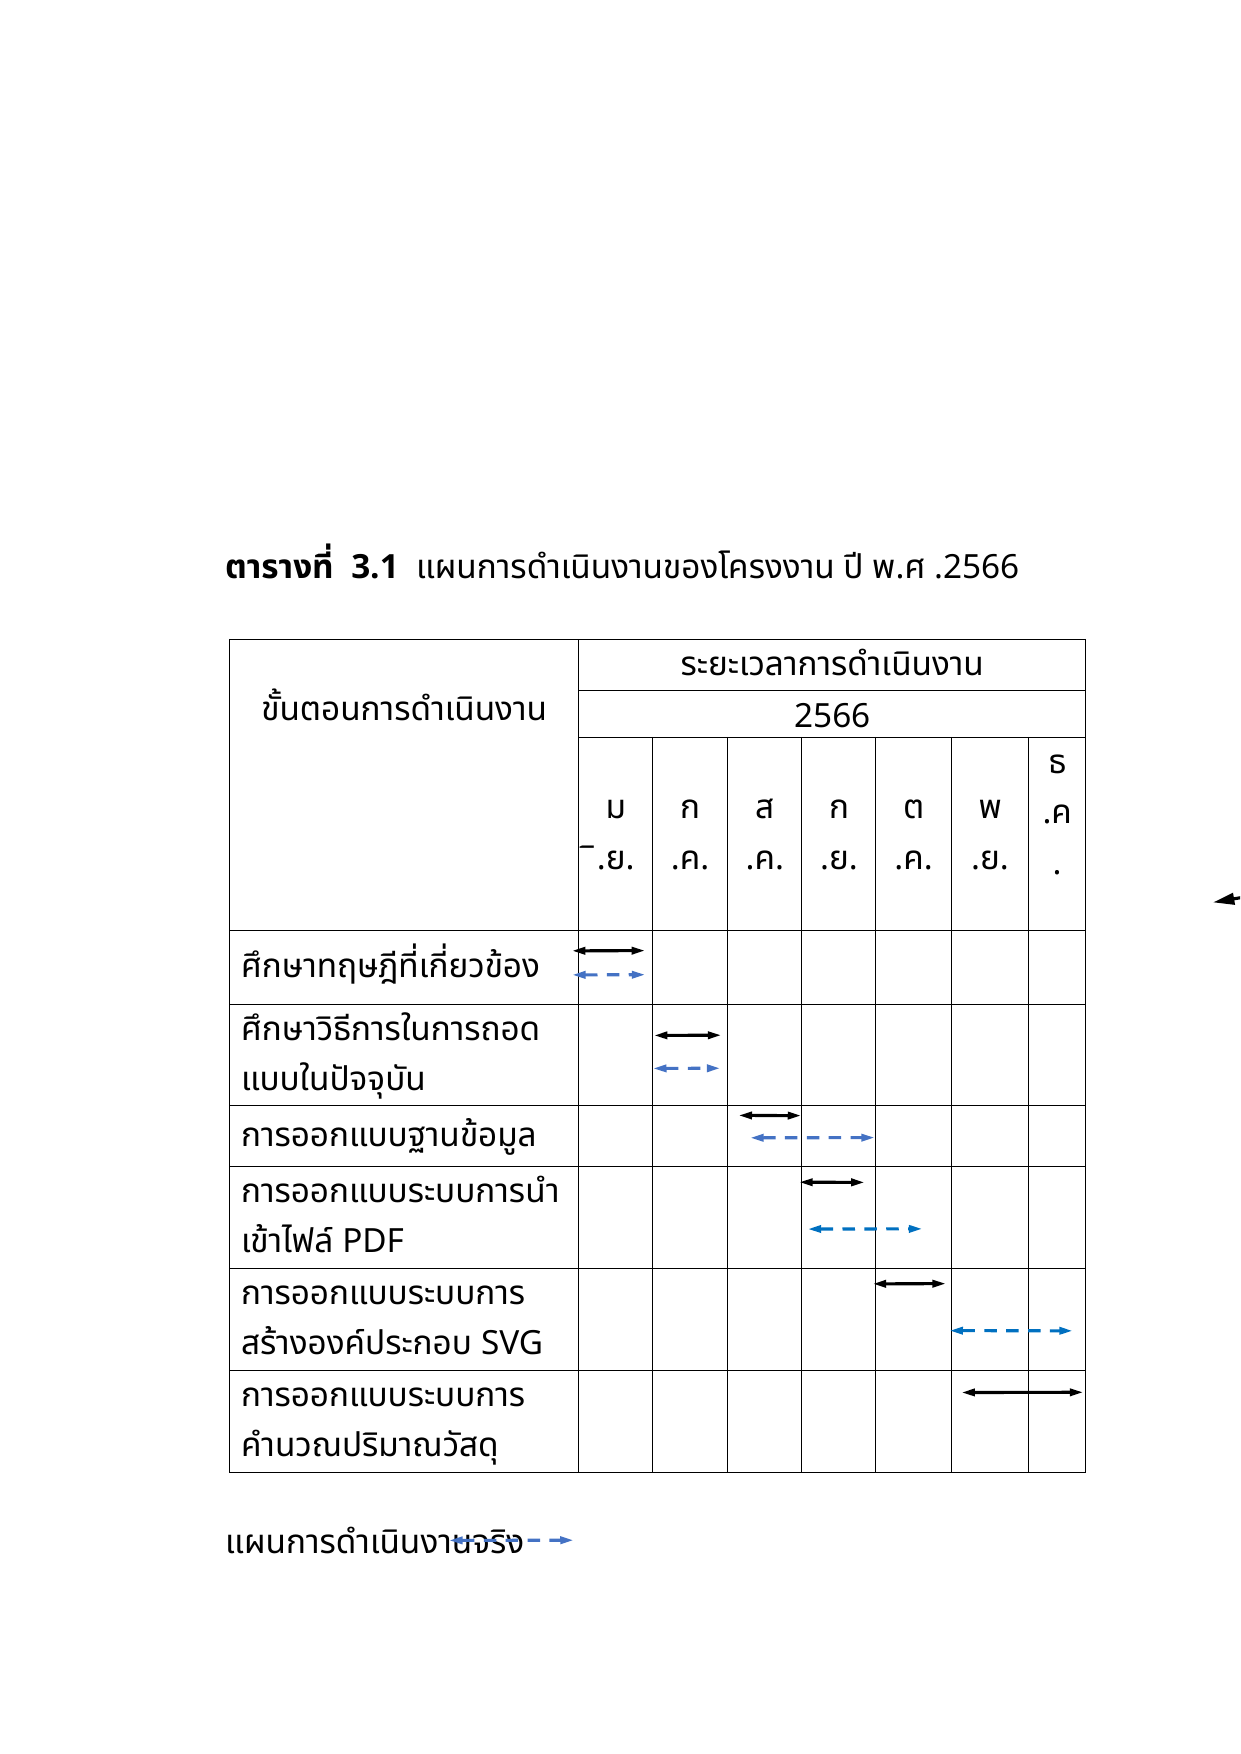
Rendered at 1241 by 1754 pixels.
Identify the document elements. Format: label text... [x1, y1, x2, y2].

table_header ระยะเวลาการดำเนินงาน [579, 640, 1085, 690]
table_cell [802, 931, 875, 1003]
table_cell ก.ย. [802, 738, 875, 930]
table_cell การออกแบบระบบการสร้างองค์ประกอบ SVG [230, 1269, 578, 1370]
table_cell การออกแบบฐานข้อมูล [230, 1106, 578, 1166]
table_cell [952, 1005, 1028, 1105]
table_cell [653, 1106, 727, 1166]
table_cell [1029, 1269, 1085, 1370]
table_cell [1029, 1371, 1085, 1472]
table_cell [728, 1371, 801, 1472]
table_cell [1029, 931, 1085, 1003]
table_cell [728, 931, 801, 1003]
table_cell [876, 1005, 951, 1105]
table_cell [876, 1371, 951, 1472]
table_cell ต.ค. [876, 738, 951, 930]
table_cell [952, 1167, 1028, 1268]
table_cell [728, 1106, 801, 1166]
table_cell พ.ย. [952, 738, 1028, 930]
table_cell [802, 1167, 875, 1268]
table_cell [653, 1005, 727, 1105]
table_cell [653, 931, 727, 1003]
text แผนการดำเนินงานจริง [225, 1518, 1090, 1568]
table_cell [952, 931, 1028, 1003]
text ตารางที่ 3.1 แผนการดำเนินงานของโครงงาน ปี พ.ศ .2566 [225, 543, 1090, 593]
table_cell [876, 1106, 951, 1166]
table_cell [876, 1269, 951, 1370]
table_cell [579, 1167, 652, 1268]
table_cell [579, 931, 652, 1003]
table_cell [579, 1269, 652, 1370]
table_cell [1029, 1167, 1085, 1268]
table_cell [952, 1269, 1028, 1370]
table_cell มิ.ย. [579, 738, 652, 930]
table_cell ส.ค. [728, 738, 801, 930]
table_cell [952, 1371, 1028, 1472]
table_cell [1029, 1106, 1085, 1166]
table_cell ศึกษาทฤษฎีที่เกี่ยวข้อง [230, 931, 578, 1003]
table_cell [653, 1371, 727, 1472]
table_header ขั้นตอนการดำเนินงาน [230, 640, 578, 930]
table_cell [802, 1106, 875, 1166]
table_cell [579, 1371, 652, 1472]
table_cell [728, 1269, 801, 1370]
table_cell [1029, 1005, 1085, 1105]
table_cell ศึกษาวิธีการในการถอดแบบในปัจจุบัน [230, 1005, 578, 1105]
table_cell [952, 1106, 1028, 1166]
table_cell ก.ค. [653, 738, 727, 930]
table_cell [579, 1106, 652, 1166]
table_cell [802, 1005, 875, 1105]
table_cell [876, 931, 951, 1003]
table_cell [876, 1167, 951, 1268]
table_cell การออกแบบระบบการคำนวณปริมาณวัสดุ [230, 1371, 578, 1472]
table_cell [728, 1005, 801, 1105]
table_cell [579, 1005, 652, 1105]
table_cell [802, 1371, 875, 1472]
table_cell 2566 [579, 691, 1085, 737]
table_cell ธ.ค. [1029, 738, 1085, 930]
table_cell [653, 1167, 727, 1268]
table_cell [728, 1167, 801, 1268]
table_cell [802, 1269, 875, 1370]
table_cell การออกแบบระบบการนำเข้าไฟล์ PDF [230, 1167, 578, 1268]
table_cell [653, 1269, 727, 1370]
